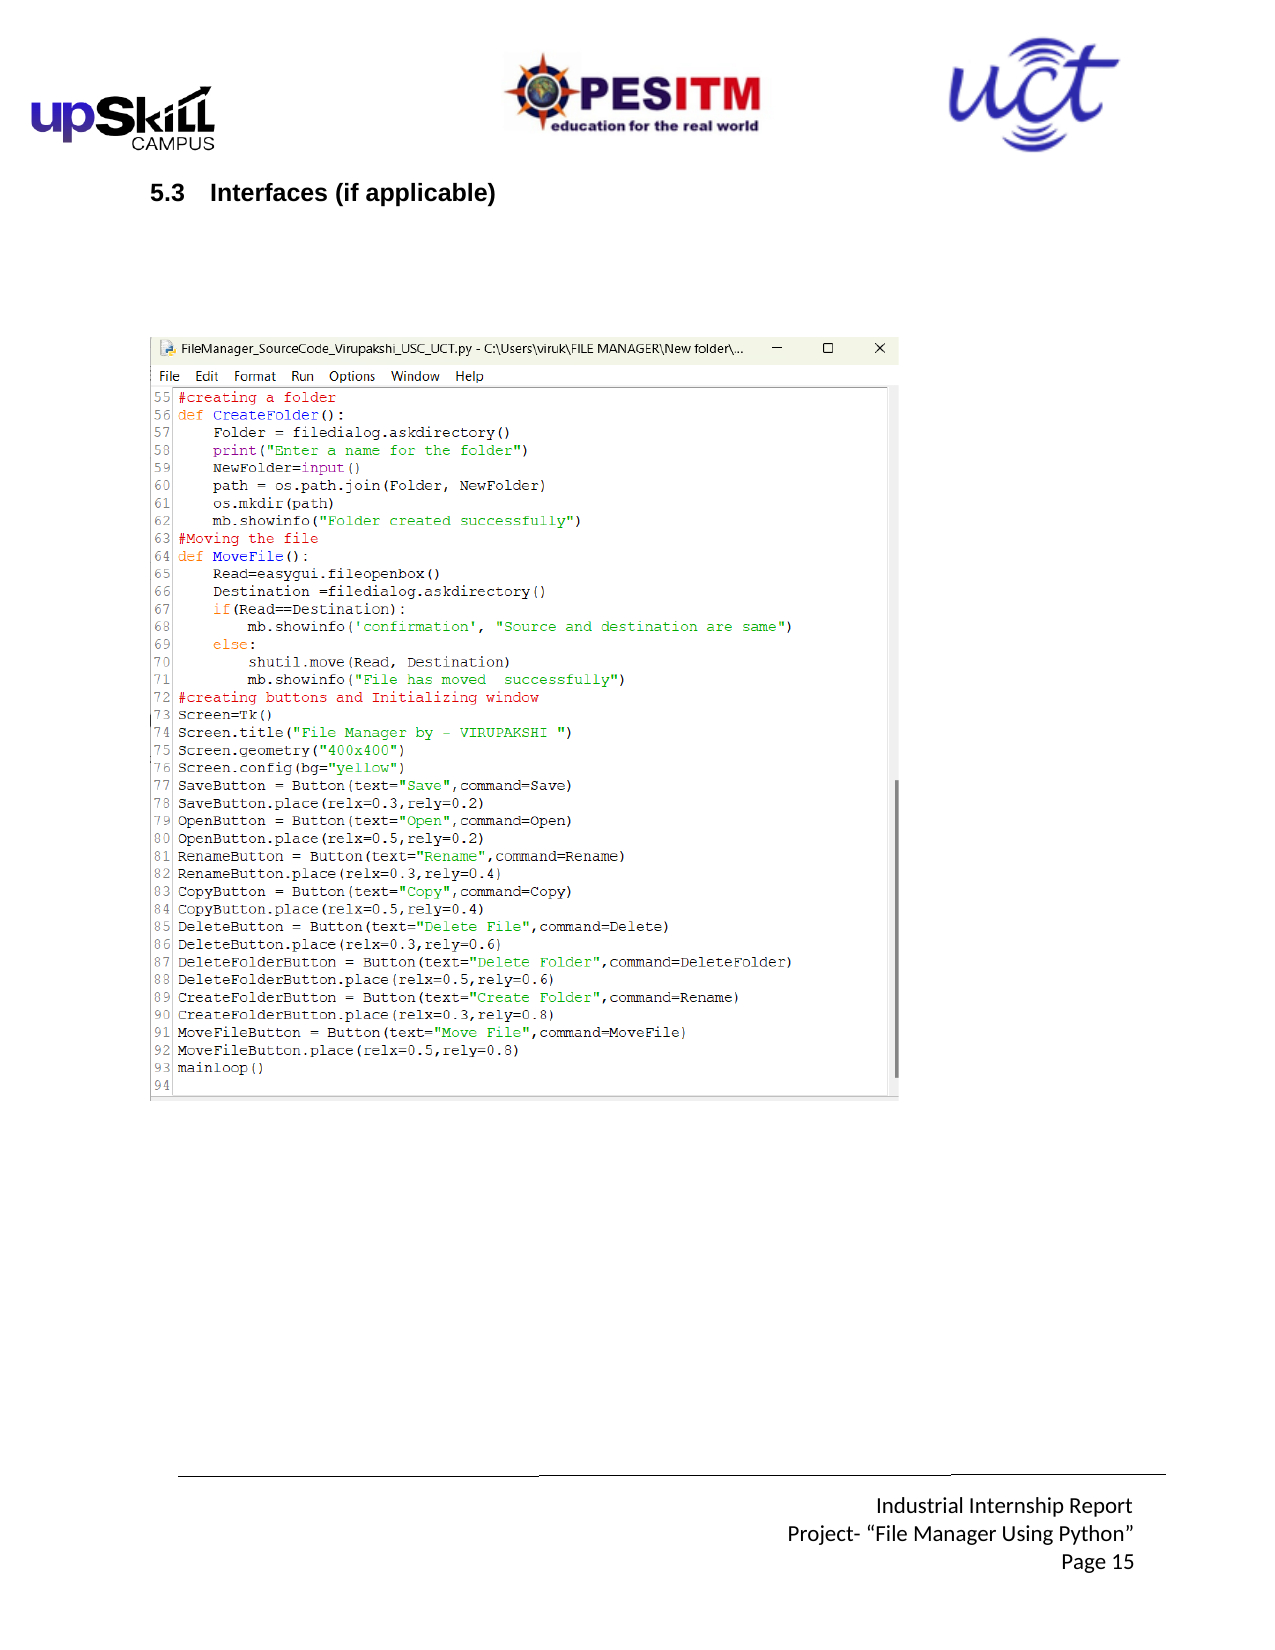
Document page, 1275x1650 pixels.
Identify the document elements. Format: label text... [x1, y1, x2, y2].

subtitle Interfaces (if applicable) [150, 181, 1134, 206]
picture [150, 337, 899, 1101]
picture [946, 28, 1125, 154]
picture [0, 73, 246, 154]
picture [493, 46, 782, 154]
